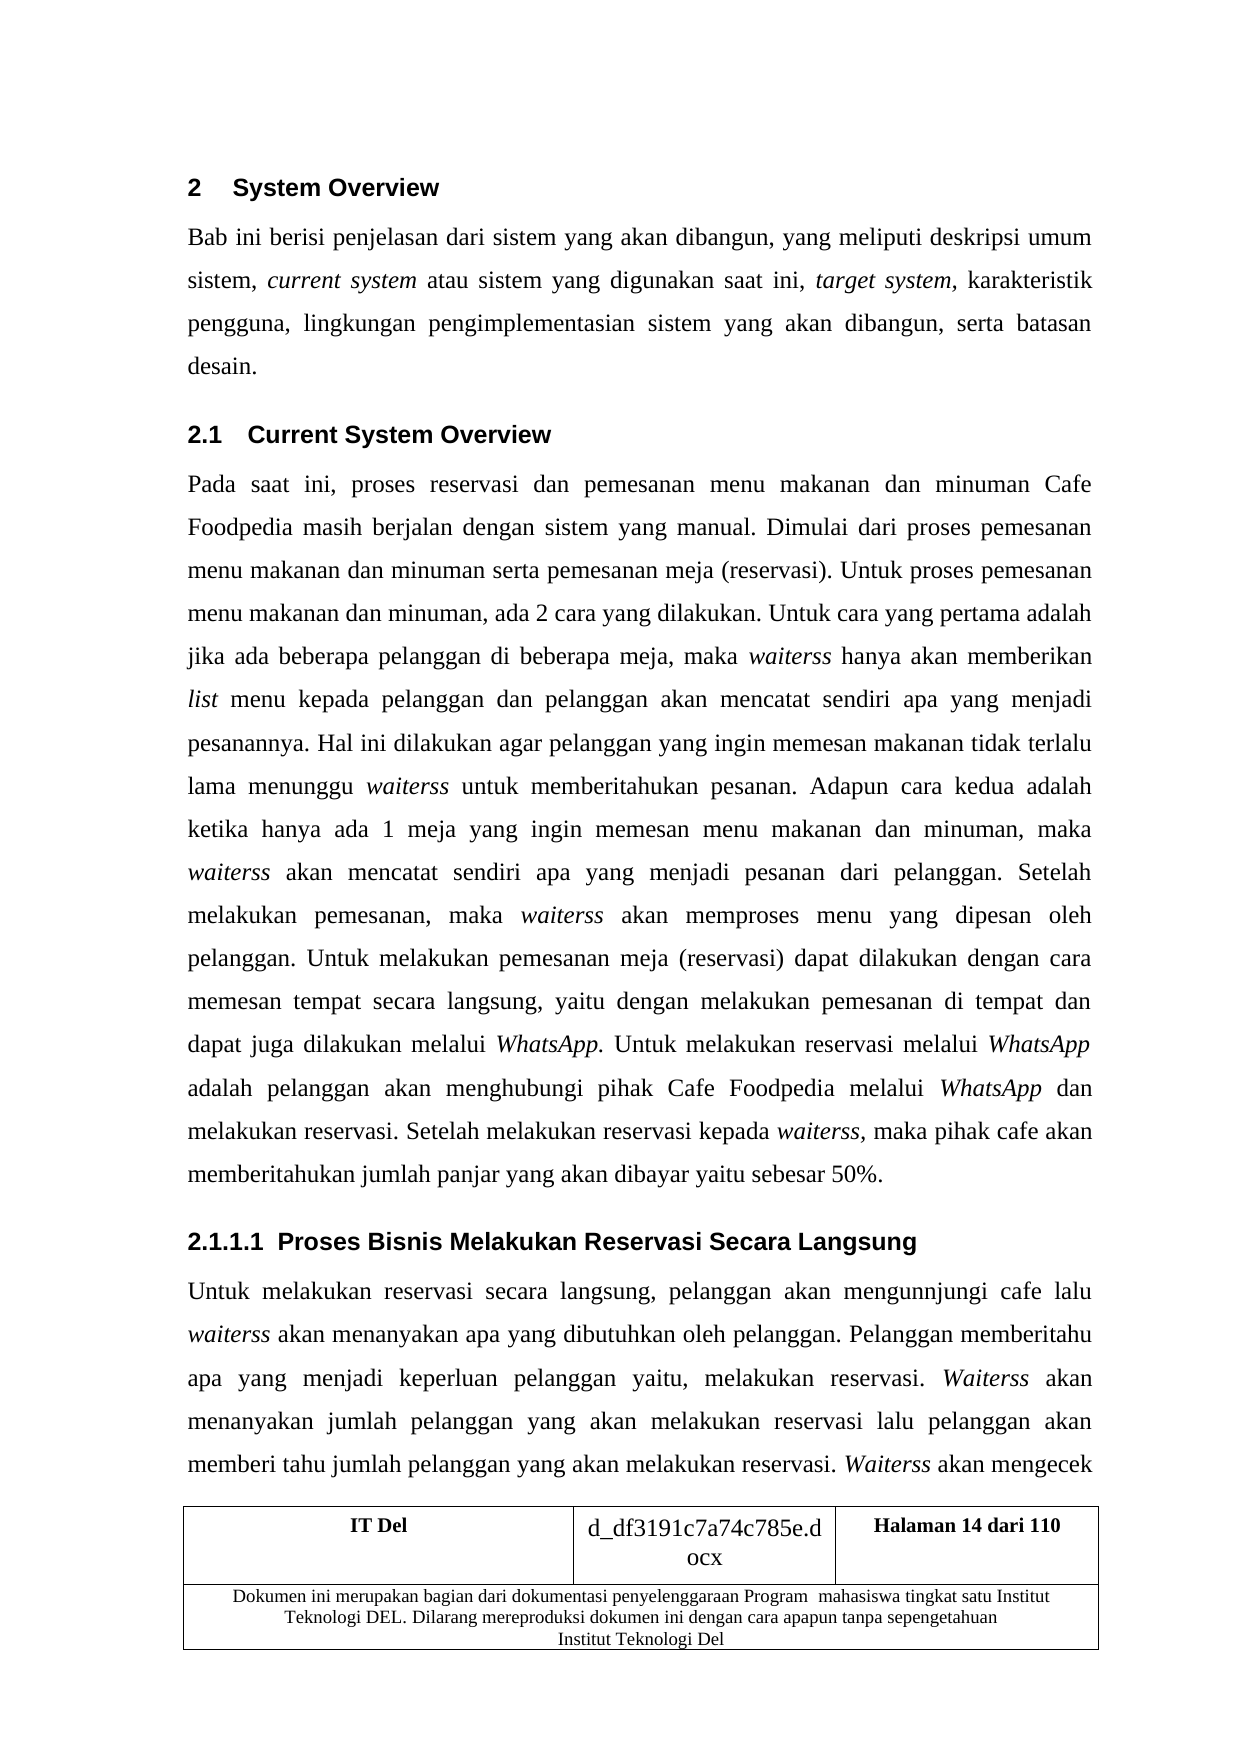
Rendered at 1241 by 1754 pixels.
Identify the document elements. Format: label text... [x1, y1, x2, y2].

subtitle Current System Overview [187, 419, 1092, 448]
subtitle System Overview [187, 173, 1092, 201]
subtitle Proses Bisnis Melakukan Reservasi Secara Langsung [187, 1227, 1092, 1256]
text Pada saat ini, proses reservasi dan pemesanan menu makanan dan minuman Cafe Foodpedia masih berjalan dengan sistem yang manual. Dimulai dari proses pemesanan menu makanan dan minuman serta pemesanan meja (reservasi). Untuk proses pemesanan menu makanan dan minuman, ada 2 cara yang dilakukan. Untuk cara yang pertama adalah jika ada beberapa pelanggan di beberapa meja, maka waiterss hanya akan memberikan list menu kepada pelanggan dan pelanggan akan mencatat sendiri apa yang menjadi pesanannya. Hal ini dilakukan agar pelanggan yang ingin memesan makanan tidak terlalu lama menunggu waiterss untuk memberitahukan pesanan. Adapun cara kedua adalah ketika hanya ada 1 meja yang ingin memesan menu makanan dan minuman, maka waiterss akan mencatat sendiri apa yang menjadi pesanan dari pelanggan. Setelah melakukan pemesanan, maka waiterss akan memproses menu yang dipesan oleh pelanggan. Untuk melakukan pemesanan meja (reservasi) dapat dilakukan dengan cara memesan tempat secara langsung, yaitu dengan melakukan pemesanan di tempat dan dapat juga dilakukan melalui WhatsApp. Untuk melakukan reservasi melalui WhatsApp adalah pelanggan akan menghubungi pihak Cafe Foodpedia melalui WhatsApp dan melakukan reservasi. Setelah melakukan reservasi kepada waiterss, maka pihak cafe akan memberitahukan jumlah panjar yang akan dibayar yaitu sebesar 50%. [187, 469, 1092, 1188]
text Bab ini berisi penjelasan dari sistem yang akan dibangun, yang meliputi deskripsi umum sistem, current system atau sistem yang digunakan saat ini, target system, karakteristik pengguna, lingkungan pengimplementasian sistem yang akan dibangun, serta batasan desain. [187, 222, 1092, 380]
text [187, 1276, 1092, 1478]
